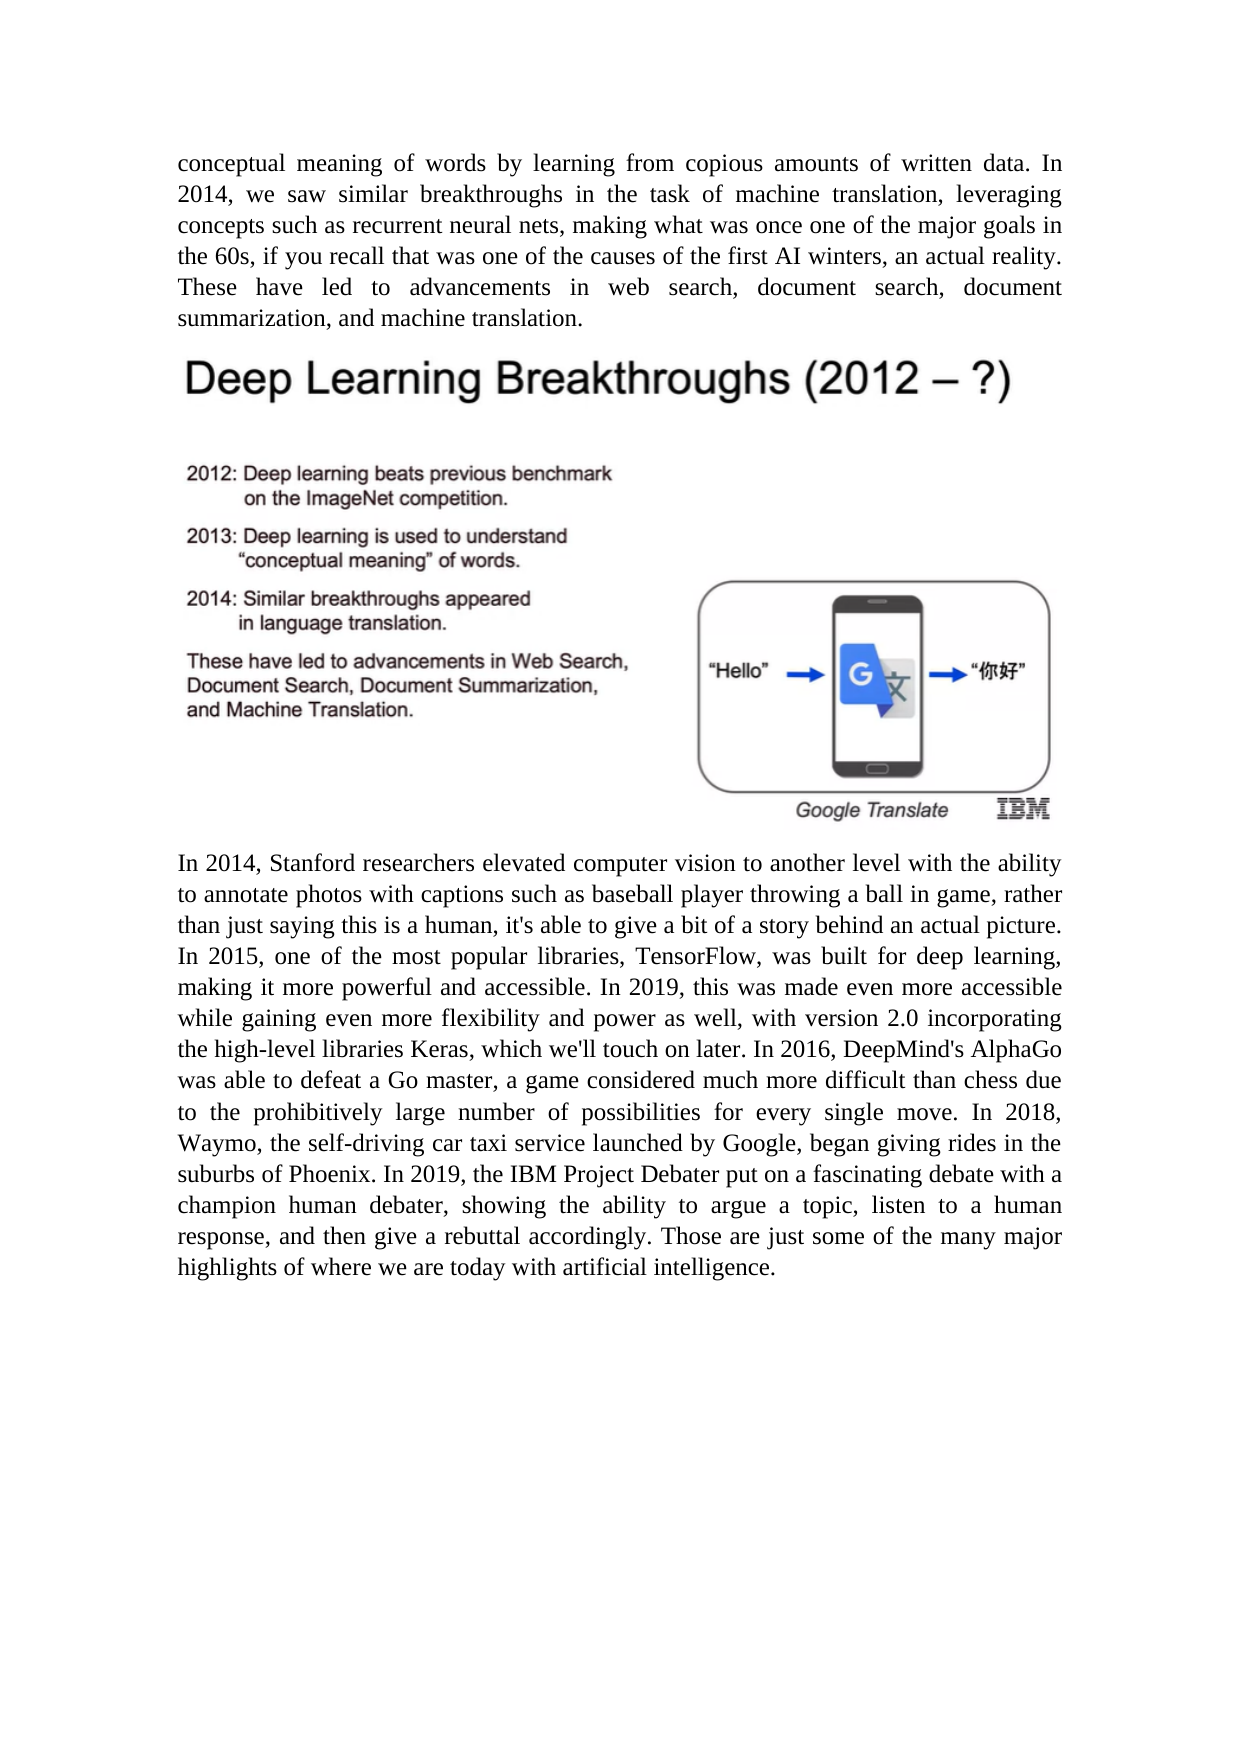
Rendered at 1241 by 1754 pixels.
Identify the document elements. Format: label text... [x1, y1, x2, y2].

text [177, 148, 1063, 332]
text In 2014, Stanford researchers elevated computer vision to another level with the ability to annotate photos with captions such as baseball player throwing a ball in game, rather than just saying this is a human, it's able to give a bit of a story behind an actual picture. In 2015, one of the most popular libraries, TensorFlow, was built for deep learning, making it more powerful and accessible. In 2019, this was made even more accessible while gaining even more flexibility and power as well, with version 2.0 incorporating the high-level libraries Keras, which we'll touch on later. In 2016, DeepMind's AlphaGo was able to defeat a Go master, a game considered much more difficult than chess due to the prohibitively large number of possibilities for every single move. In 2018, Waymo, the self-driving car taxi service launched by Google, began giving rides in the suburbs of Phoenix. In 2019, the IBM Project Debater put on a fascinating debate with a champion human debater, showing the ability to argue a topic, listen to a human response, and then give a rebuttal accordingly. Those are just some of the many major highlights of where we are today with artificial intelligence. [177, 848, 1063, 1281]
picture [177, 350, 1063, 830]
